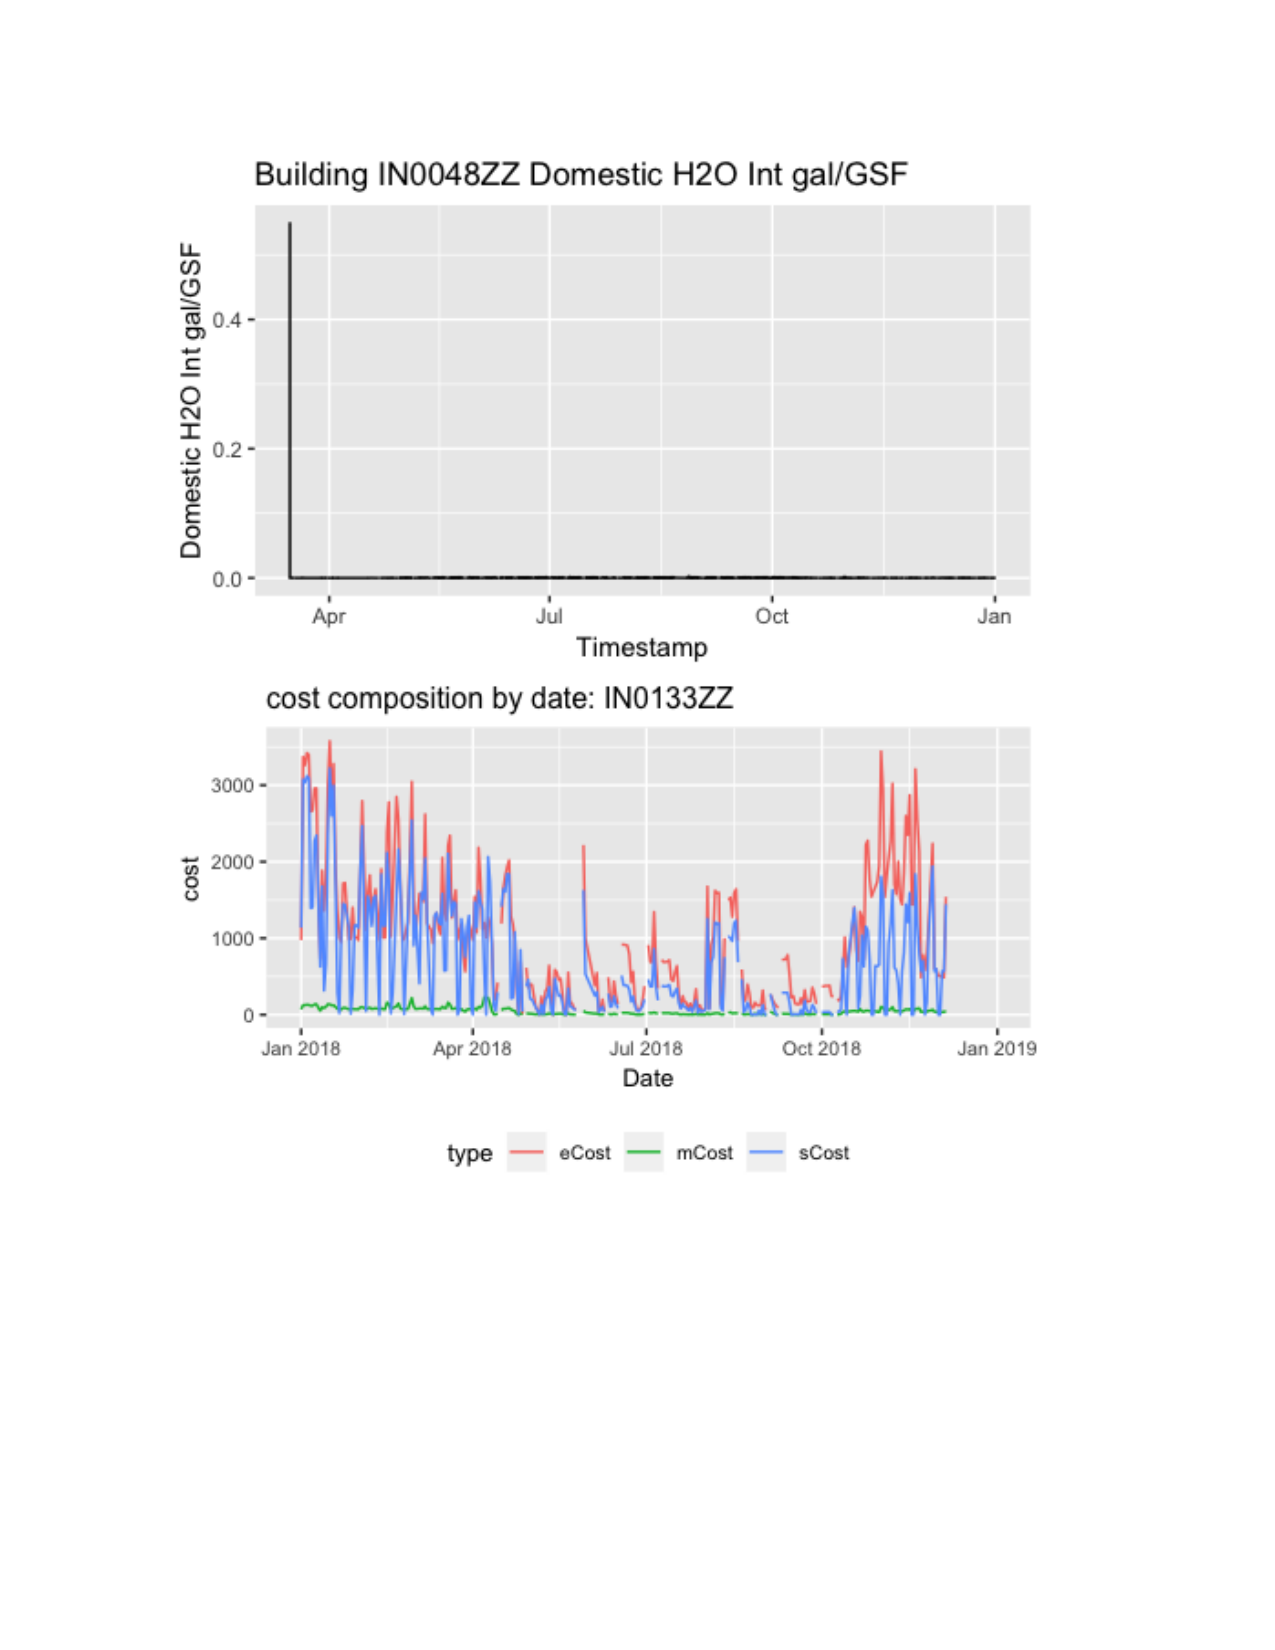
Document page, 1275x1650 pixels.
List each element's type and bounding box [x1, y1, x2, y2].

picture [168, 150, 1044, 1200]
